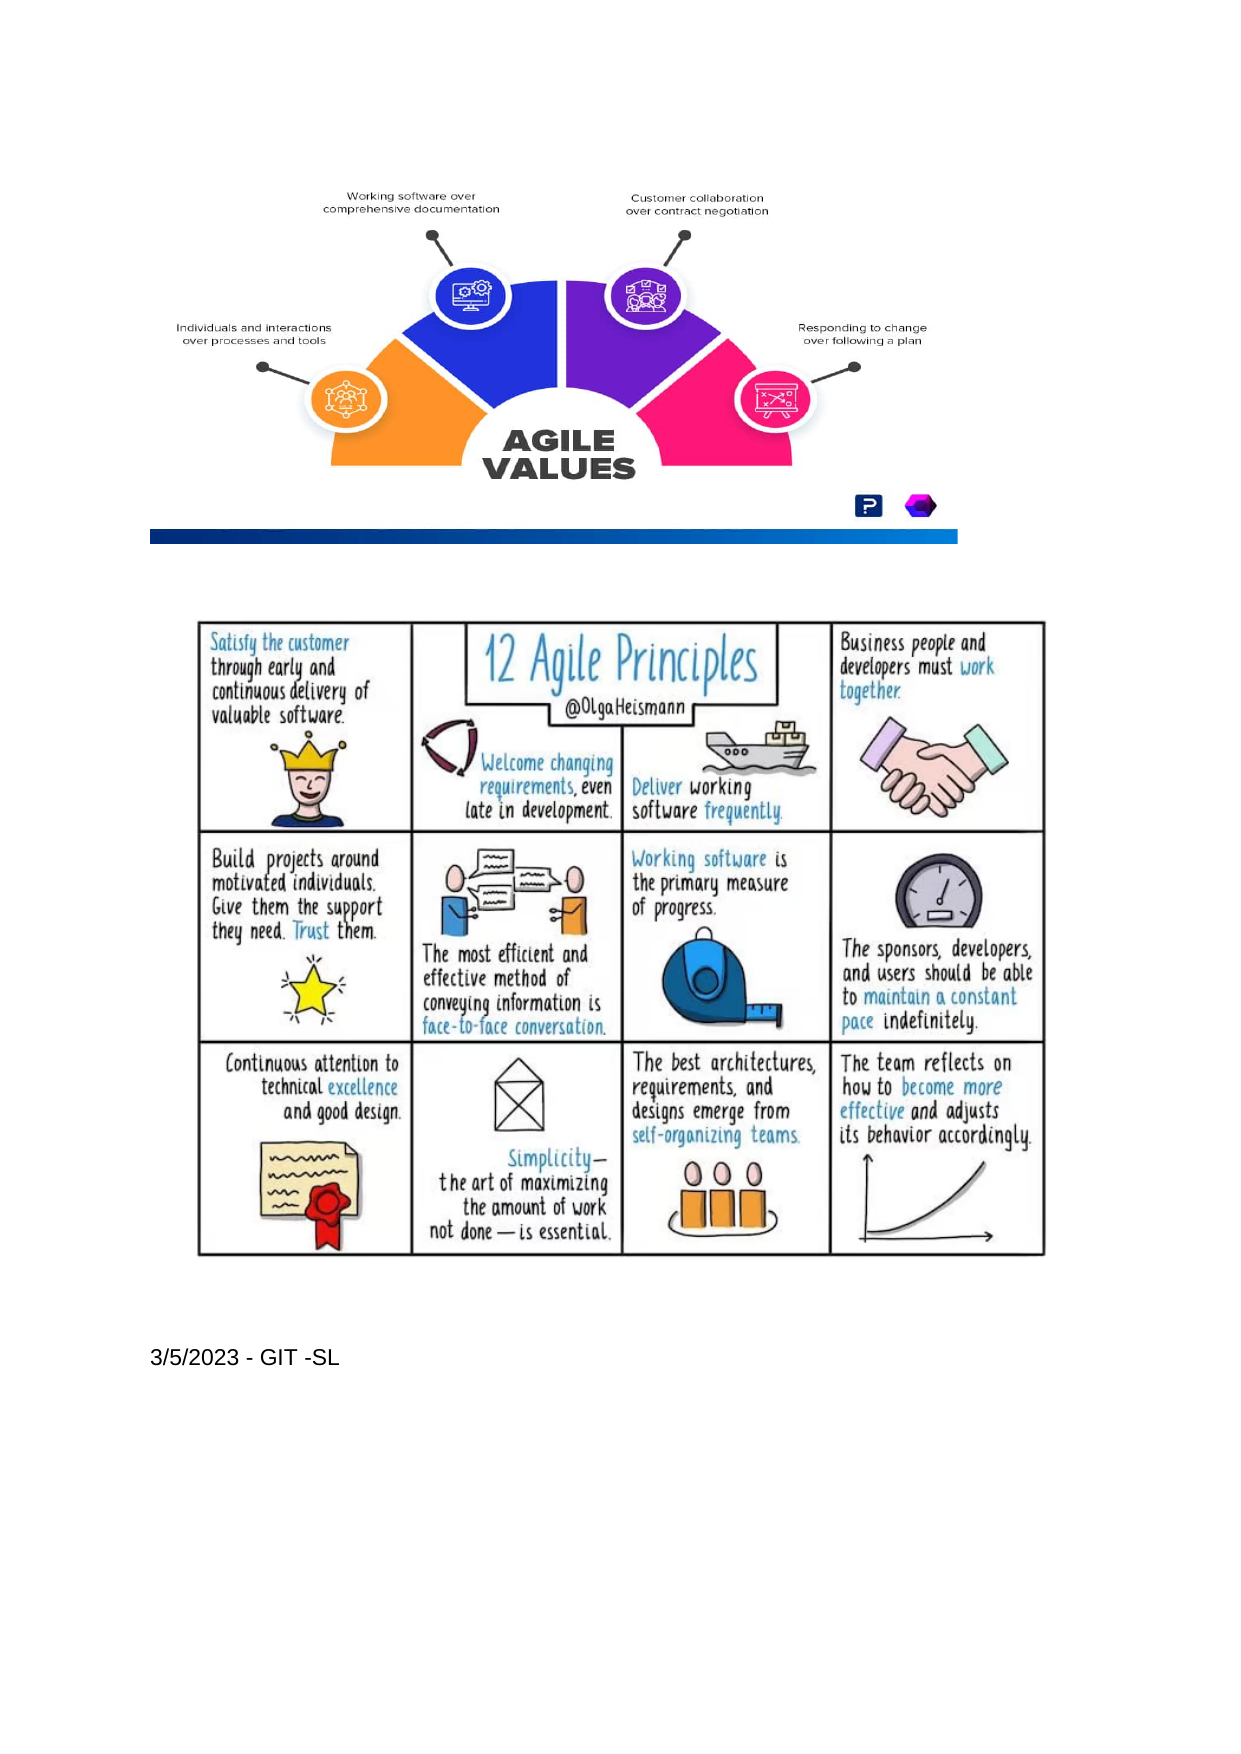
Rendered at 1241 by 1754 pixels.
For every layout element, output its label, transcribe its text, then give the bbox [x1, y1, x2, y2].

picture [150, 572, 1125, 1315]
text 3/5/2023 - GIT -SL [150, 1343, 1090, 1370]
picture [150, 150, 958, 544]
